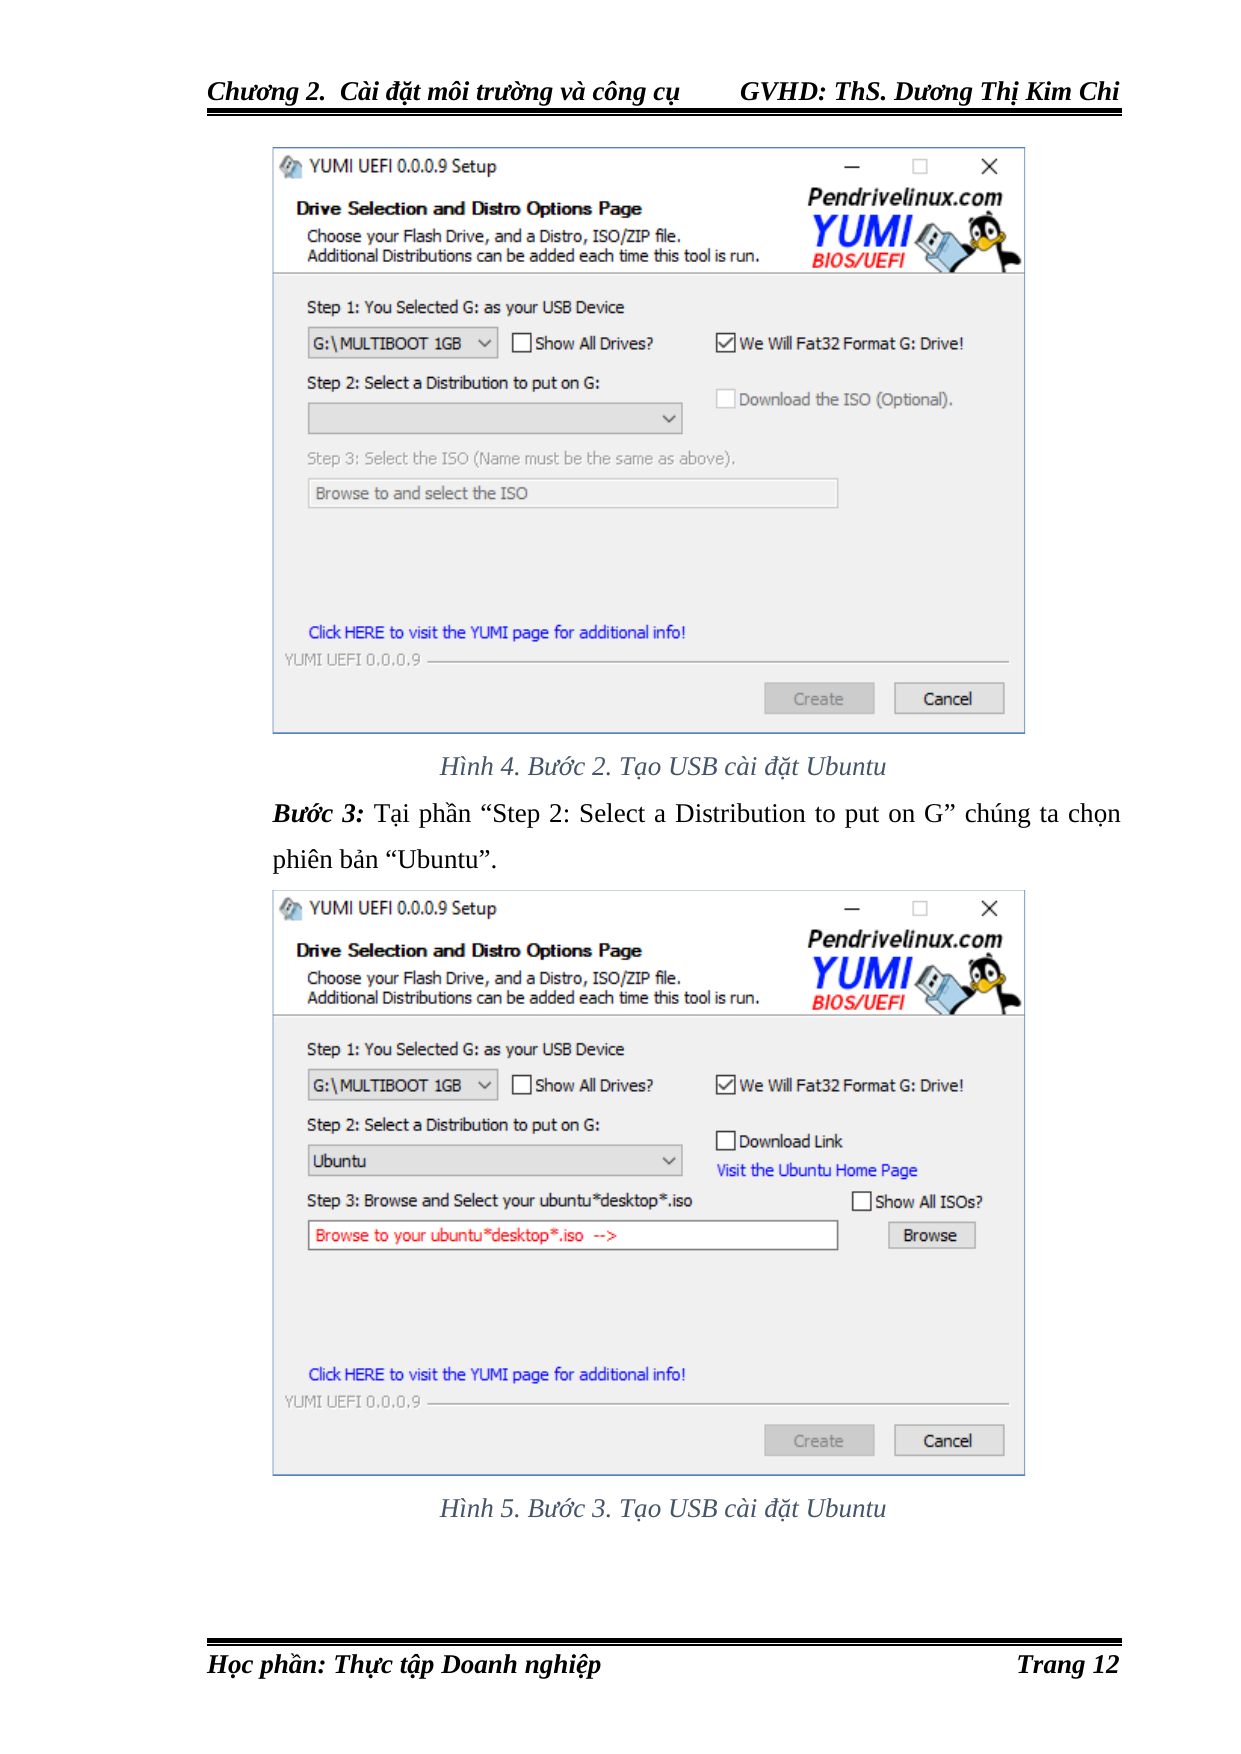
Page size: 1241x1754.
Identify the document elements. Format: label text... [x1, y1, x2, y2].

picture [272, 890, 1026, 1476]
text Hình 5. Bước 3. Tạo USB cài đặt Ubuntu [207, 1492, 1122, 1523]
picture [272, 147, 1026, 734]
text Hình 4. Bước 2. Tạo USB cài đặt Ubuntu [207, 750, 1122, 781]
list Bước 3: Tại phần “Step 2: Select a Distribution to put on G” chúng ta chọn phiên bản “Ubuntu”. [272, 797, 1122, 874]
